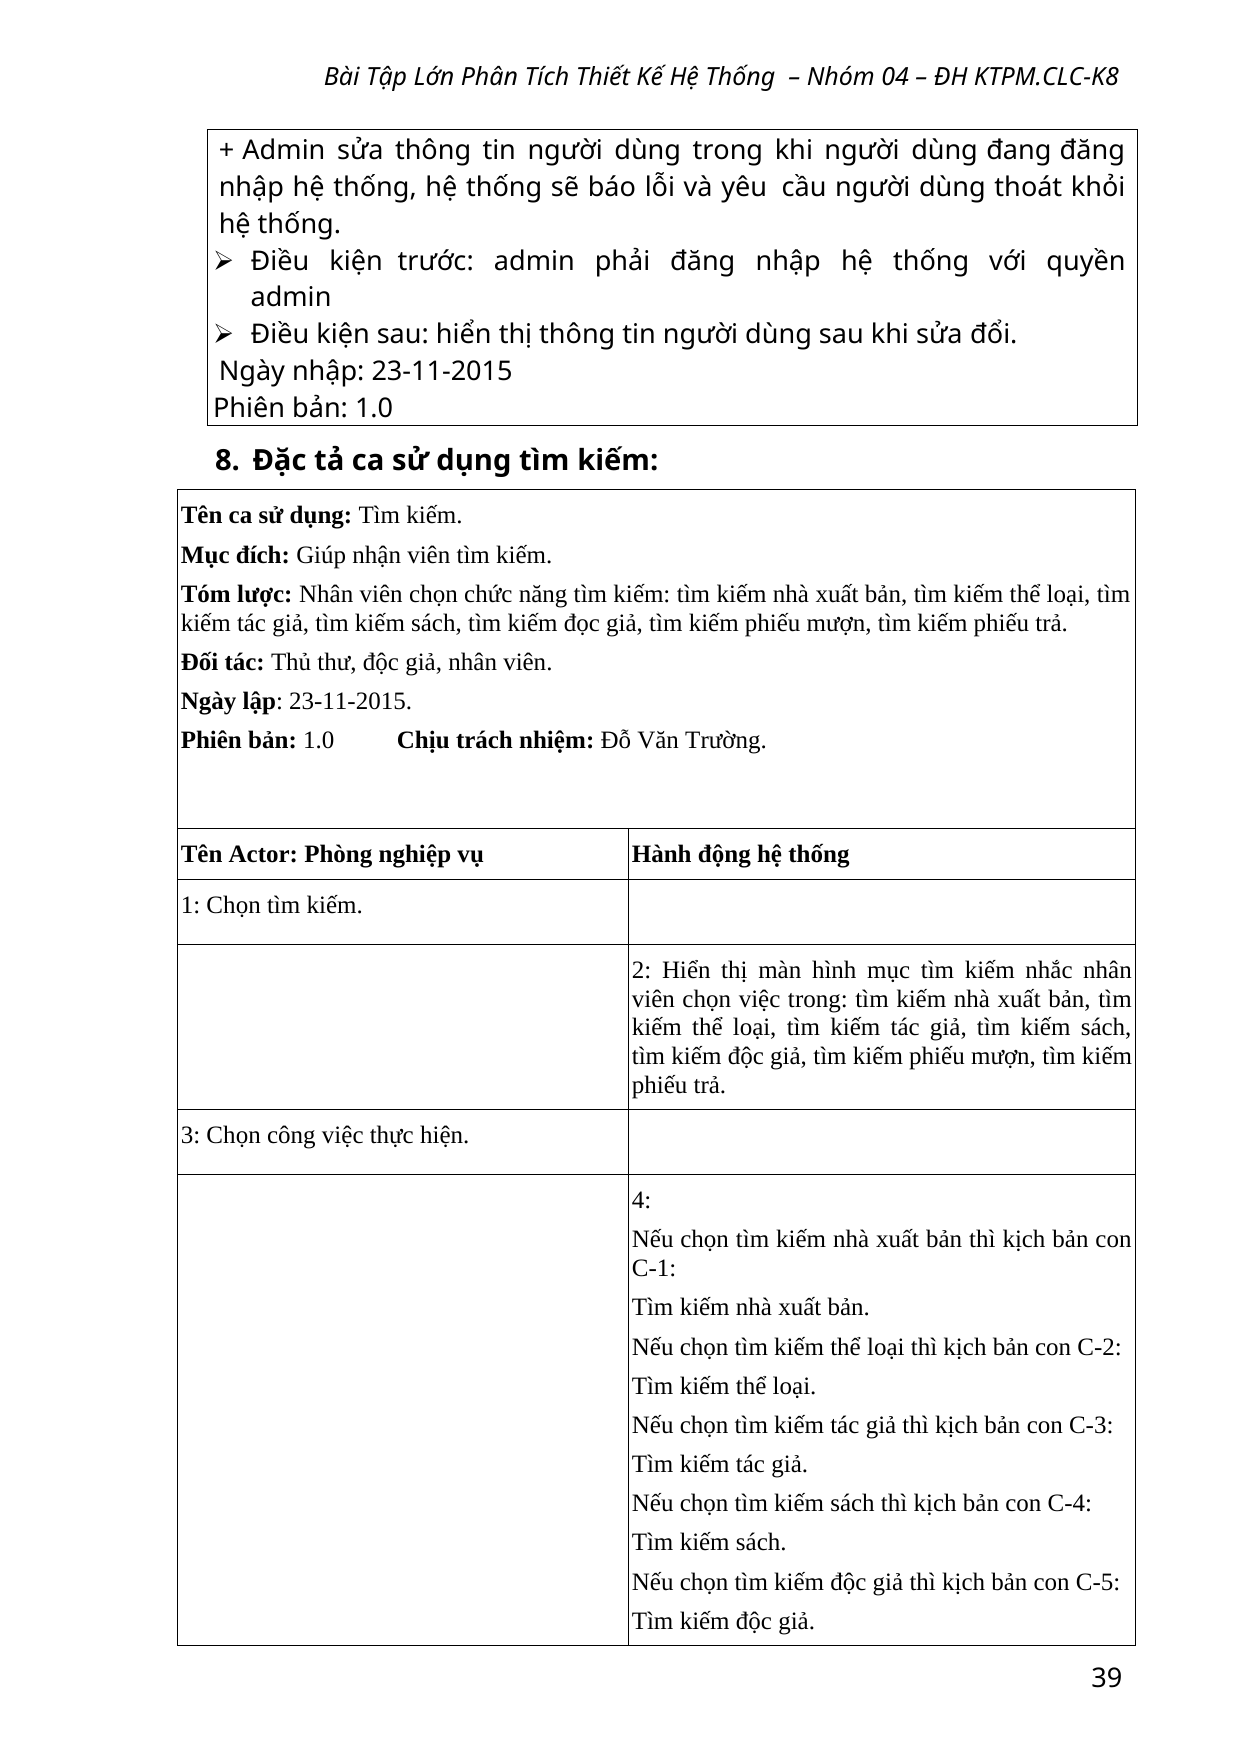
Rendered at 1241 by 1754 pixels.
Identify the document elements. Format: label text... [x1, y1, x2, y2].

table_cell 1: Chọn tìm kiếm. [178, 880, 628, 943]
subtitle Đặc tả ca sử dụng tìm kiếm: [215, 439, 1122, 479]
table_header Tên ca sử dụng: Tìm kiếm. Mục đích: Giúp nhận viên tìm kiếm. Tóm lược: Nhân viên chọn chức năng tìm kiếm: tìm kiếm nhà xuất bản, tìm kiếm thể loại, tìm kiếm tác giả, tìm kiếm sách, tìm kiếm đọc giả, tìm kiếm phiếu mượn, tìm kiếm phiếu trả. Đối tác: Thủ thư, độc giả, nhân viên. Ngày lập: 23-11-2015. Phiên bản: 1.0 Chịu trách nhiệm: Đỗ Văn Trường. [178, 490, 1135, 828]
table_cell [208, 130, 1137, 425]
table_cell 2: Hiển thị màn hình mục tìm kiếm nhắc nhân viên chọn việc trong: tìm kiếm nhà xuất bản, tìm kiếm thể loại, tìm kiếm tác giả, tìm kiếm sách, tìm kiếm độc giả, tìm kiếm phiếu mượn, tìm kiếm phiếu trả. [629, 945, 1135, 1109]
table_cell [178, 945, 628, 1109]
table_cell Hành động hệ thống [629, 829, 1135, 878]
table_cell [629, 1110, 1135, 1174]
table_cell 3: Chọn công việc thực hiện. [178, 1110, 628, 1174]
table_cell [178, 1175, 628, 1645]
table_cell Tên Actor: Phòng nghiệp vụ [178, 829, 628, 878]
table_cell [629, 1175, 1135, 1645]
table_cell [629, 880, 1135, 943]
